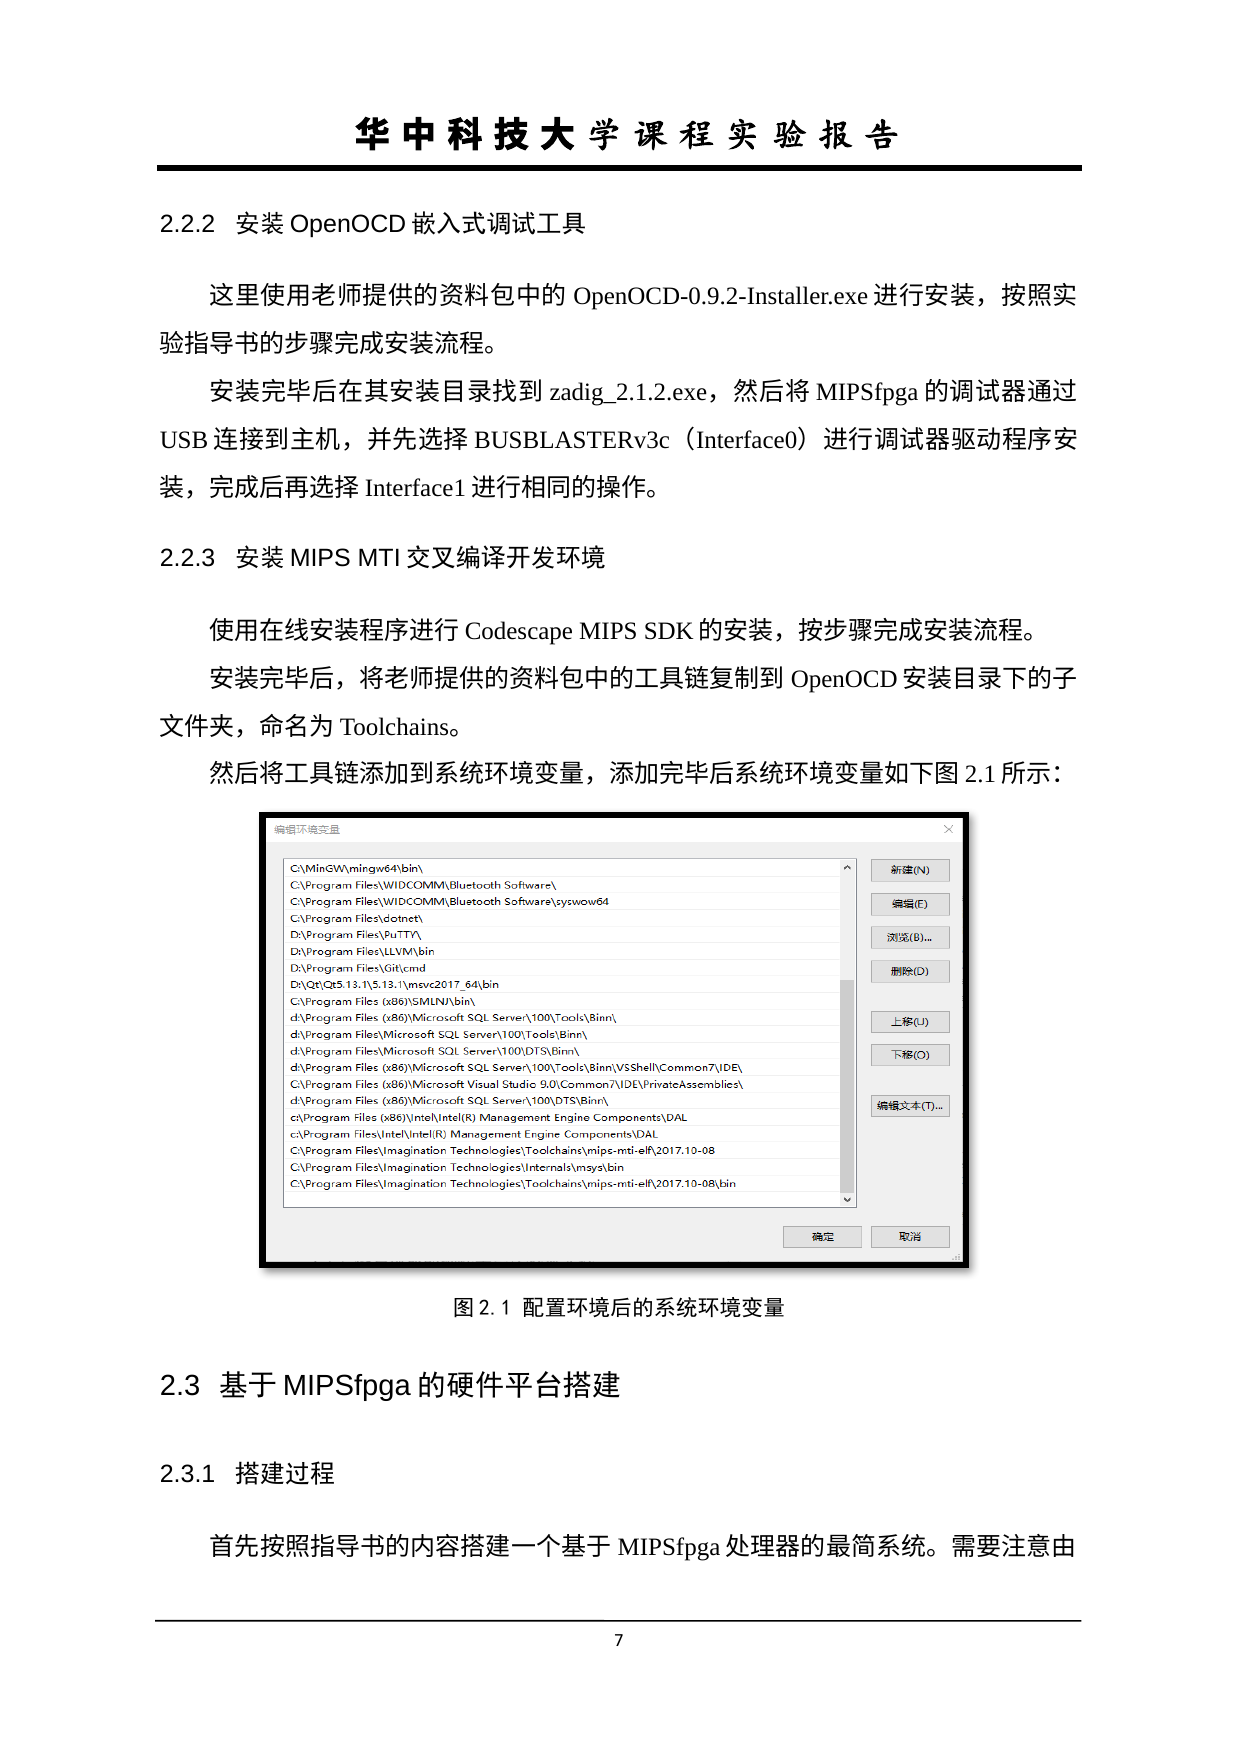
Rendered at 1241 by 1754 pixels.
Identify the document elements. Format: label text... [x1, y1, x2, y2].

picture [266, 818, 963, 1262]
text 然后将工具链添加到系统环境变量，添加完毕后系统环境变量如下图2.1所示： [159, 748, 1078, 796]
text 图2.1 配置环境后的系统环境变量 [159, 1293, 1078, 1318]
subtitle 安装MIPS MTI交叉编译开发环境 [159, 533, 1078, 581]
subtitle 安装OpenOCD嵌入式调试工具 [159, 198, 1078, 246]
text 使用在线安装程序进行Codescape MIPS SDK的安装，按步骤完成安装流程。 [159, 605, 1078, 652]
text 这里使用老师提供的资料包中的OpenOCD-0.9.2-Installer.exe进行安装，按照实验指导书的步骤完成安装流程。 [159, 270, 1078, 366]
subtitle 搭建过程 [159, 1449, 1078, 1497]
subtitle 基于MIPSfpga的硬件平台搭建 [159, 1366, 1078, 1401]
text 安装完毕后在其安装目录找到zadig_2.1.2.exe，然后将MIPSfpga的调试器通过USB连接到主机，并先选择BUSBLASTERv3c（Interface0）进行调试器驱动程序安装，完成后再选择Interface1进行相同的操作。 [159, 366, 1078, 509]
text 安装完毕后，将老师提供的资料包中的工具链复制到OpenOCD安装目录下的子文件夹，命名为Toolchains。 [159, 652, 1078, 748]
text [159, 1521, 1078, 1568]
